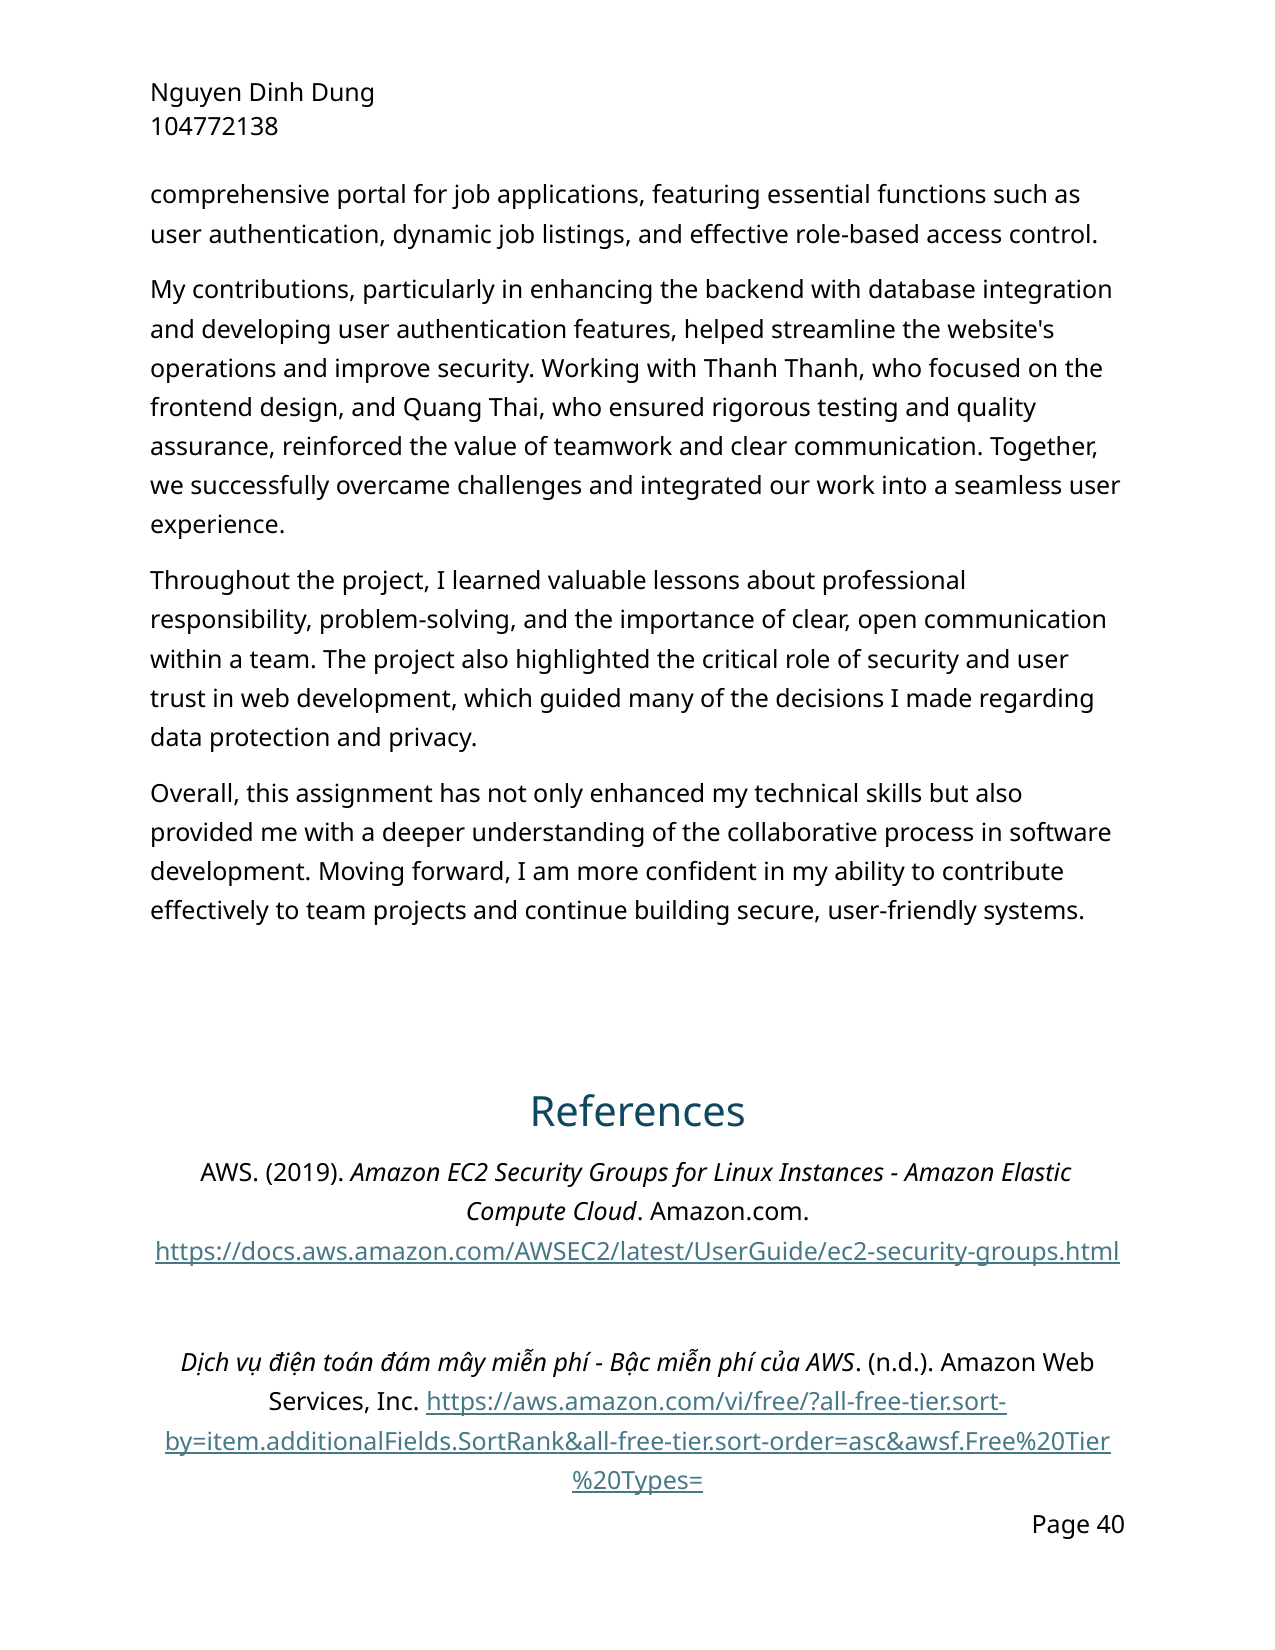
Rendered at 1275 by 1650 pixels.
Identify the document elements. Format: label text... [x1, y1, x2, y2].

text Dịch vụ điện toán đám mây miễn phí - Bậc miễn phí của AWS. (n.d.). Amazon Web Services, Inc. https://aws.amazon.com/vi/free/?all-free-tier.sort-by=item.additionalFields.SortRank&all-free-tier.sort-order=asc&awsf.Free%20Tier%20Types= [150, 1345, 1125, 1496]
text AWS. (2019). Amazon EC2 Security Groups for Linux Instances - Amazon Elastic Compute Cloud. Amazon.com. https://docs.aws.amazon.com/AWSEC2/latest/UserGuide/ec2-security-groups.html [150, 1155, 1125, 1267]
text Overall, this assignment has not only enhanced my technical skills but also provided me with a deeper understanding of the collaborative process in software development. Moving forward, I am more confident in my ability to contribute effectively to team projects and continue building secure, user-friendly systems. [150, 776, 1125, 927]
subtitle References [150, 1081, 1125, 1138]
text My contributions, particularly in enhancing the backend with database integration and developing user authentication features, helped streamline the website's operations and improve security. Working with Thanh Thanh, who focused on the frontend design, and Quang Thai, who ensured rigorous testing and quality assurance, reinforced the value of teamwork and clear communication. Together, we successfully overcame challenges and integrated our work into a seamless user experience. [150, 272, 1125, 541]
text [150, 177, 1125, 250]
text Throughout the project, I learned valuable lessons about professional responsibility, problem-solving, and the importance of clear, open communication within a team. The project also highlighted the critical role of security and user trust in web development, which guided many of the decisions I made regarding data protection and privacy. [150, 563, 1125, 754]
